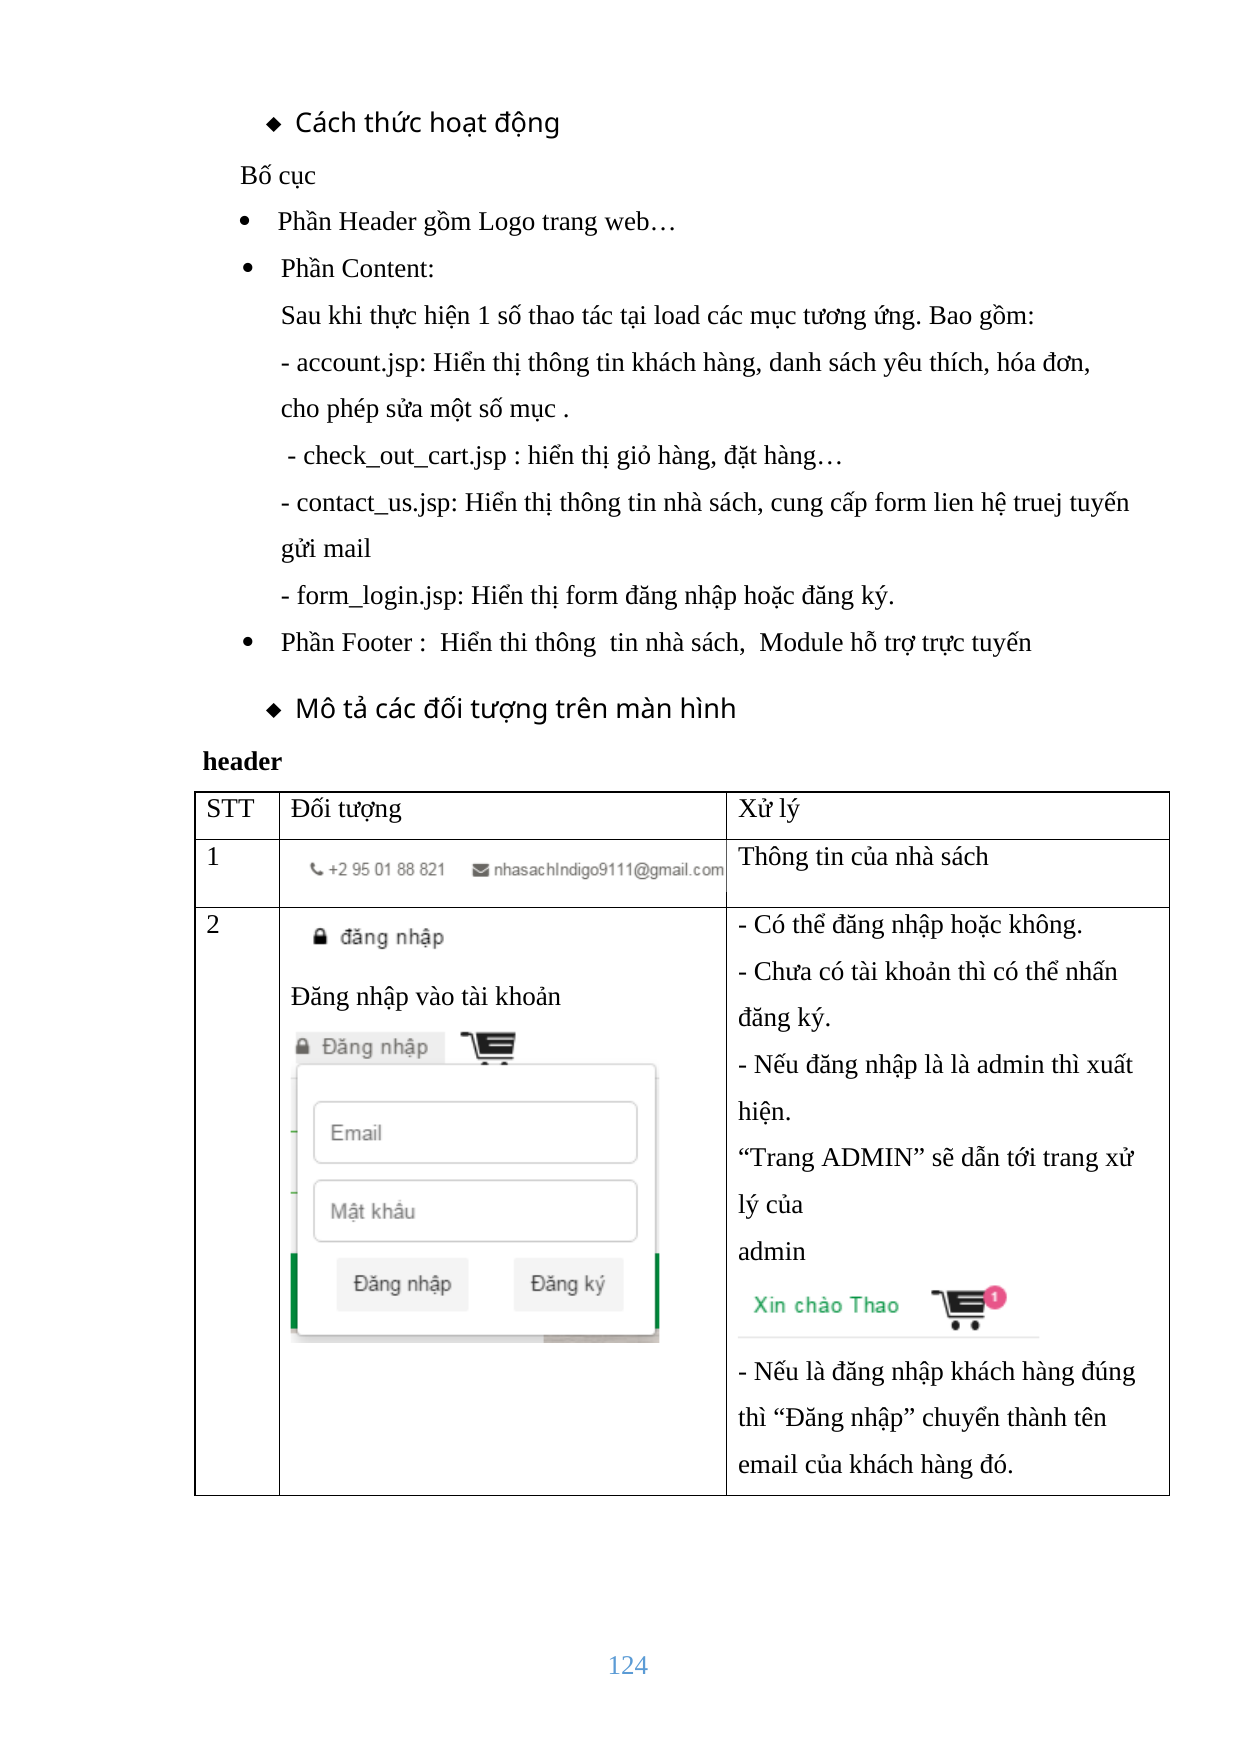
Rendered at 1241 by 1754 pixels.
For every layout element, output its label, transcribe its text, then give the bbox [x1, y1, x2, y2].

list Bố cục [240, 159, 1137, 190]
table_cell 1 [196, 840, 279, 907]
picture [737, 1281, 1040, 1340]
list - account.jsp: Hiển thị thông tin khách hàng, danh sách yêu thích, hóa đơn, cho phép sửa một số mục . [281, 346, 1137, 424]
list - contact_us.jsp: Hiển thị thông tin nhà sách, cung cấp form lien hệ truej tuyến gửi mail [281, 486, 1137, 564]
table_cell 2 [196, 908, 279, 1495]
list - form_login.jsp: Hiển thị form đăng nhập hoặc đăng ký. [281, 579, 1137, 610]
list Sau khi thực hiện 1 số thao tác tại load các mục tương ứng. Bao gồm: [281, 299, 1137, 330]
table_header Đối tượng [280, 793, 726, 839]
table_header STT [196, 793, 279, 839]
table_cell Thông tin của nhà sách [727, 840, 1169, 907]
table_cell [727, 908, 1169, 1495]
list - check_out_cart.jsp : hiển thị giỏ hàng, đặt hàng… [281, 439, 1137, 470]
subtitle Cách thức hoạt động [266, 103, 1137, 140]
text header [202, 745, 1137, 776]
list Phần Header gồm Logo trang web… [240, 205, 1137, 237]
picture [290, 840, 727, 892]
list Phần Footer : Hiển thi thông tin nhà sách, Module hỗ trợ trực tuyến [243, 626, 1137, 657]
table_cell [280, 840, 726, 907]
subtitle Mô tả các đối tượng trên màn hình [266, 689, 1137, 726]
list Phần Content: [243, 252, 1137, 283]
picture [290, 908, 463, 965]
table_header Xử lý [727, 793, 1169, 839]
picture [290, 1026, 660, 1343]
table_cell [280, 908, 726, 1495]
